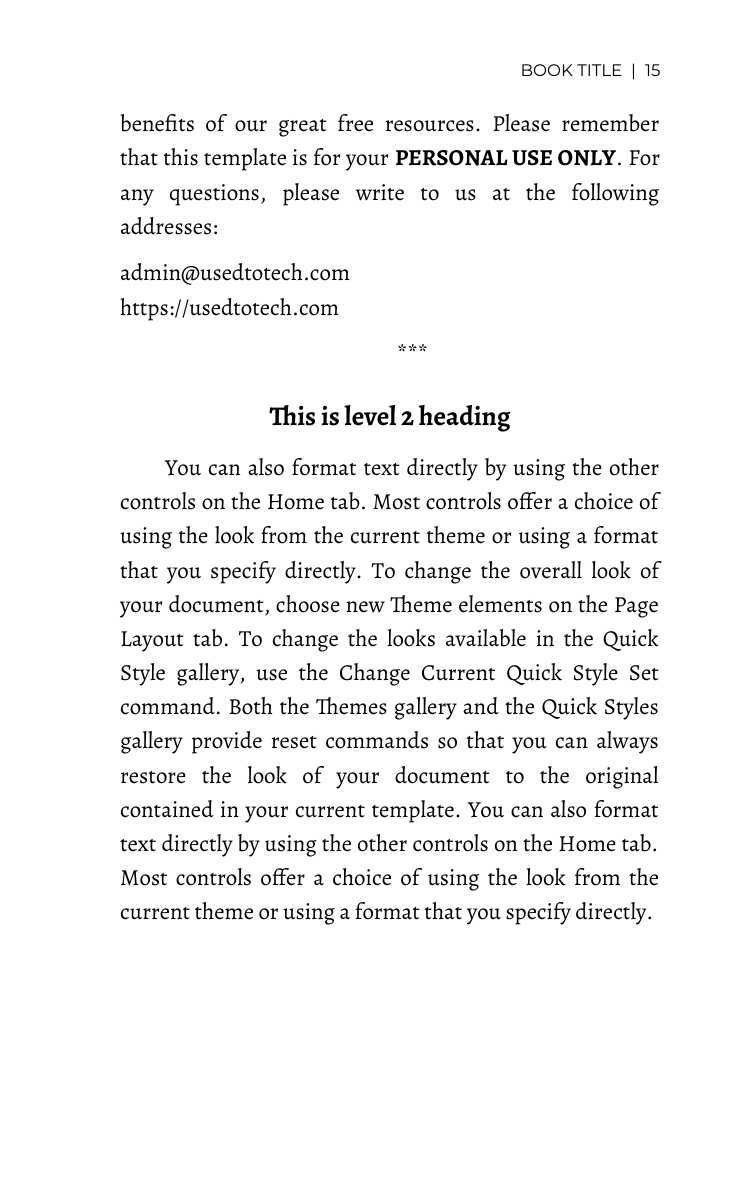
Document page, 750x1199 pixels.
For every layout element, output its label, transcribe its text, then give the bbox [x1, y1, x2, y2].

subtitle This is level 2 heading [120, 397, 660, 434]
text admin@usedtotech.com [120, 257, 660, 288]
text *** [120, 338, 660, 369]
text https://usedtotech.com [120, 292, 660, 323]
text You can also format text directly by using the other controls on the Home tab. Most controls offer a choice of using the look from the current theme or using a format that you specify directly. To change the overall look of your document, choose new Theme elements on the Page Layout tab. To change the looks available in the Quick Style gallery, use the Change Current Quick Style Set command. Both the Themes gallery and the Quick Styles gallery provide reset commands so that you can always restore the look of your document to the original contained in your current template. You can also format text directly by using the other controls on the Home tab. Most controls offer a choice of using the look from the current theme or using a format that you specify directly. [120, 452, 660, 928]
